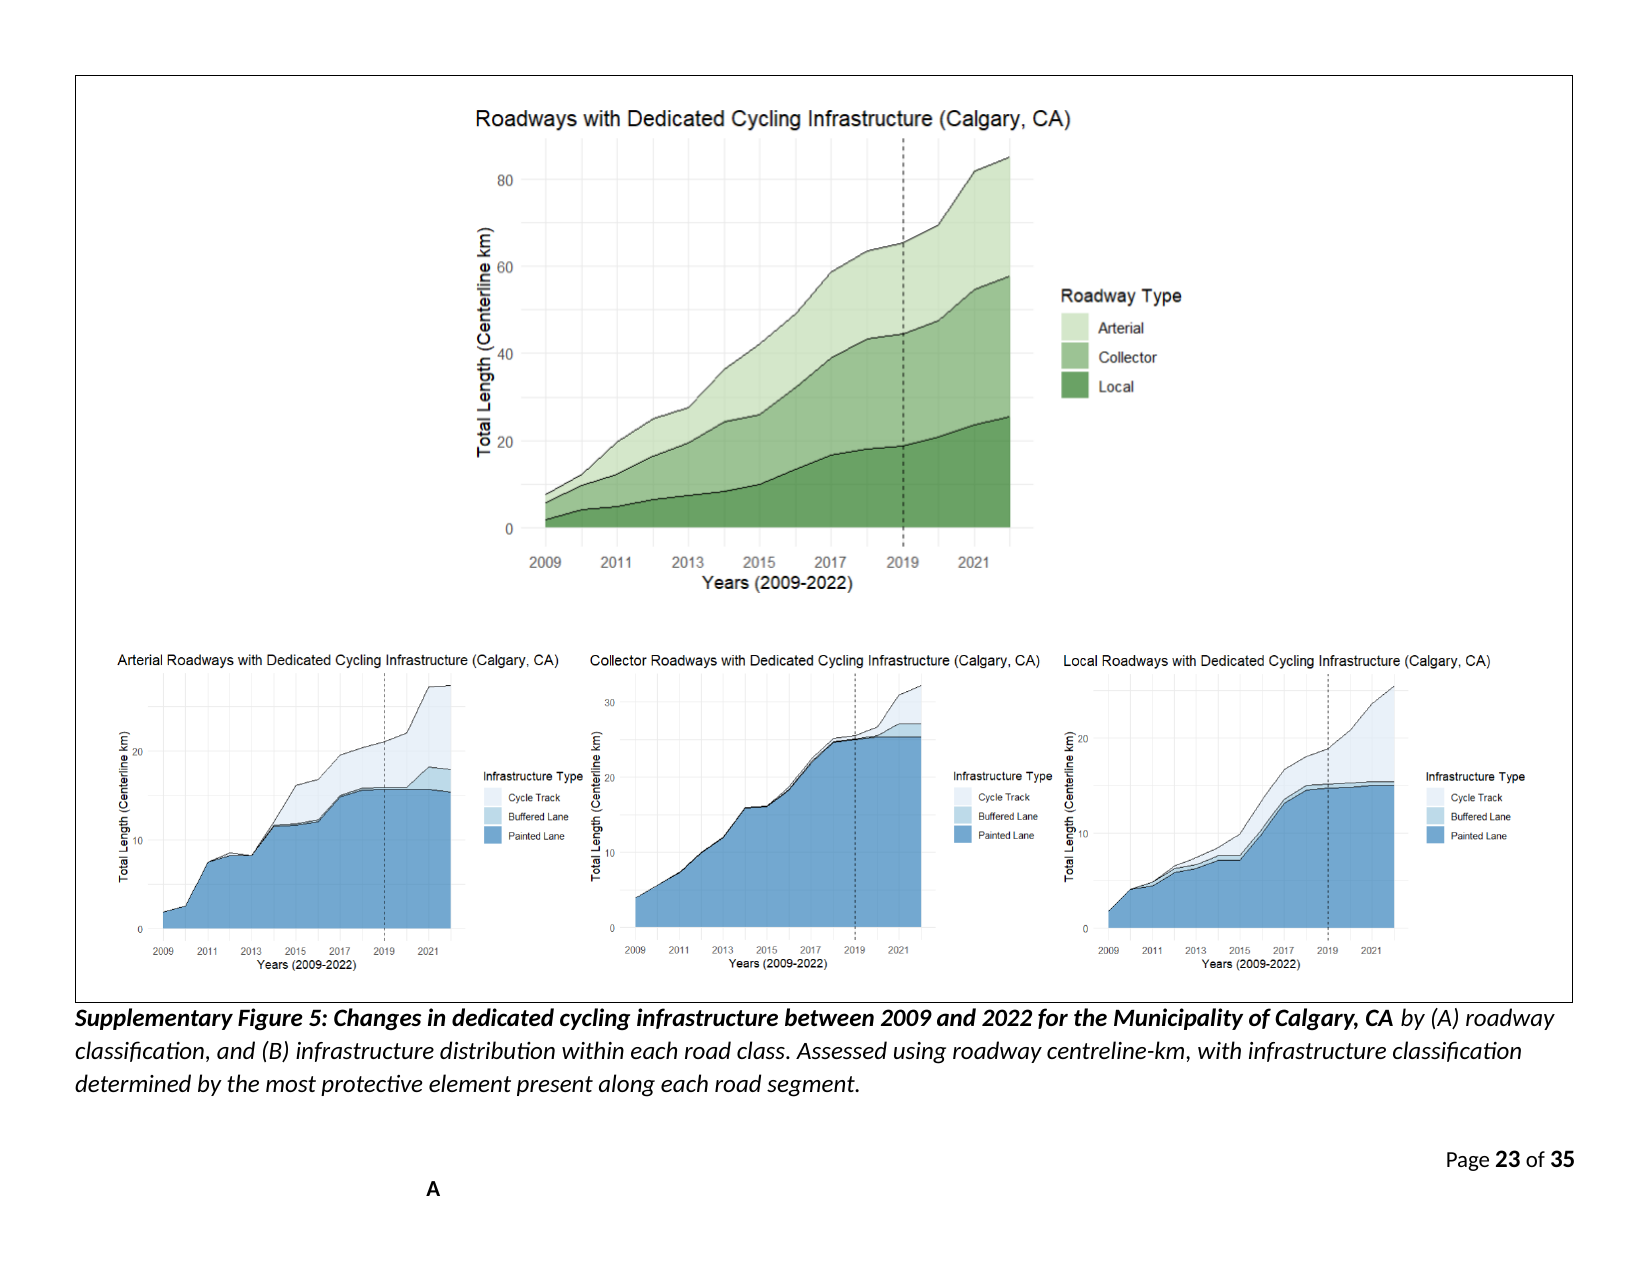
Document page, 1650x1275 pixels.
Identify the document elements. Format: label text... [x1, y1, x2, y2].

table_header [76, 76, 1572, 1002]
picture [114, 649, 1534, 971]
text Supplementary Figure 5: Changes in dedicated cycling infrastructure between 2009 and 2022 for the Municipality of Calgary, CA by (A) roadway classification, and (B) infrastructure distribution within each road class. Assessed using roadway centreline-km, with infrastructure classification determined by the most protective element present along each road segment. [75, 1003, 1575, 1099]
picture [471, 104, 1188, 594]
